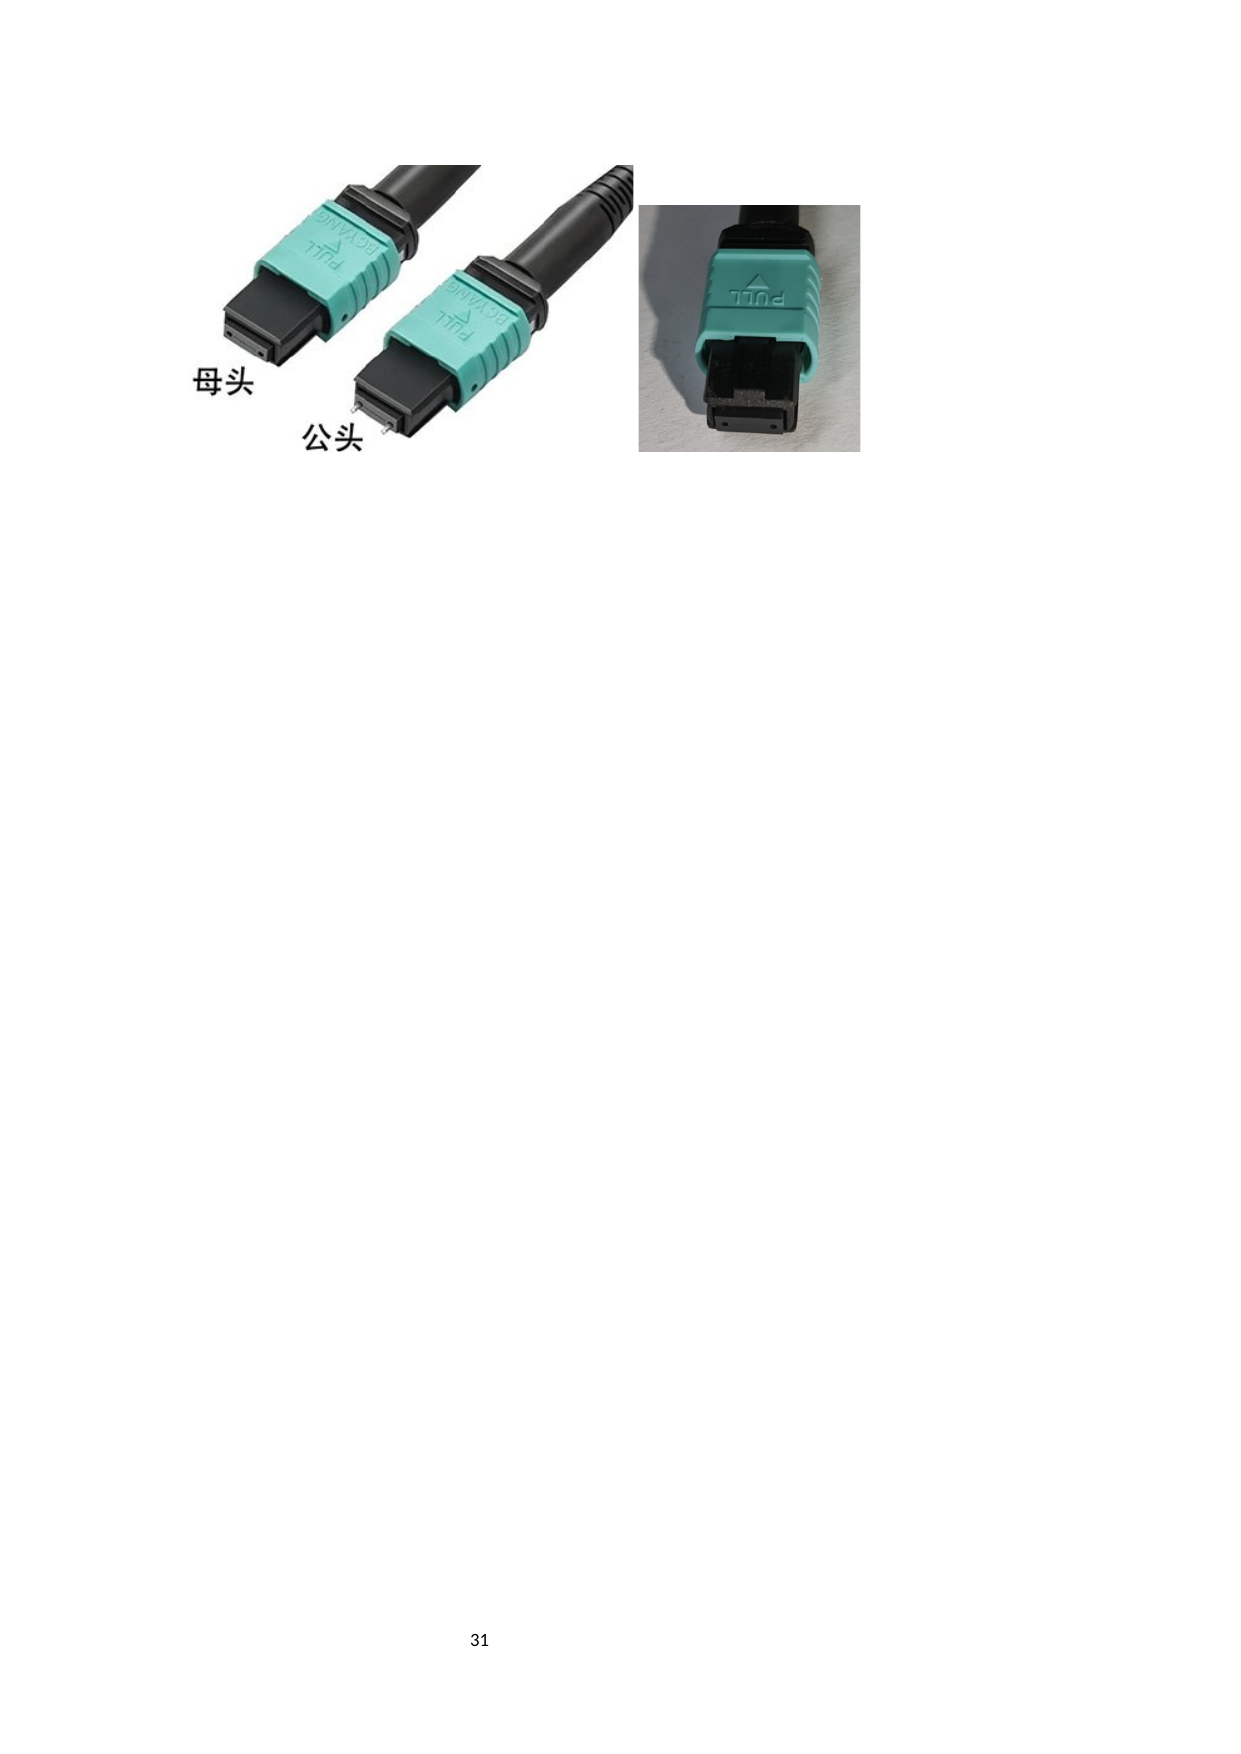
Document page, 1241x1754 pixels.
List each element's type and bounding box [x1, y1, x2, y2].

picture [638, 205, 861, 452]
picture [187, 165, 634, 452]
